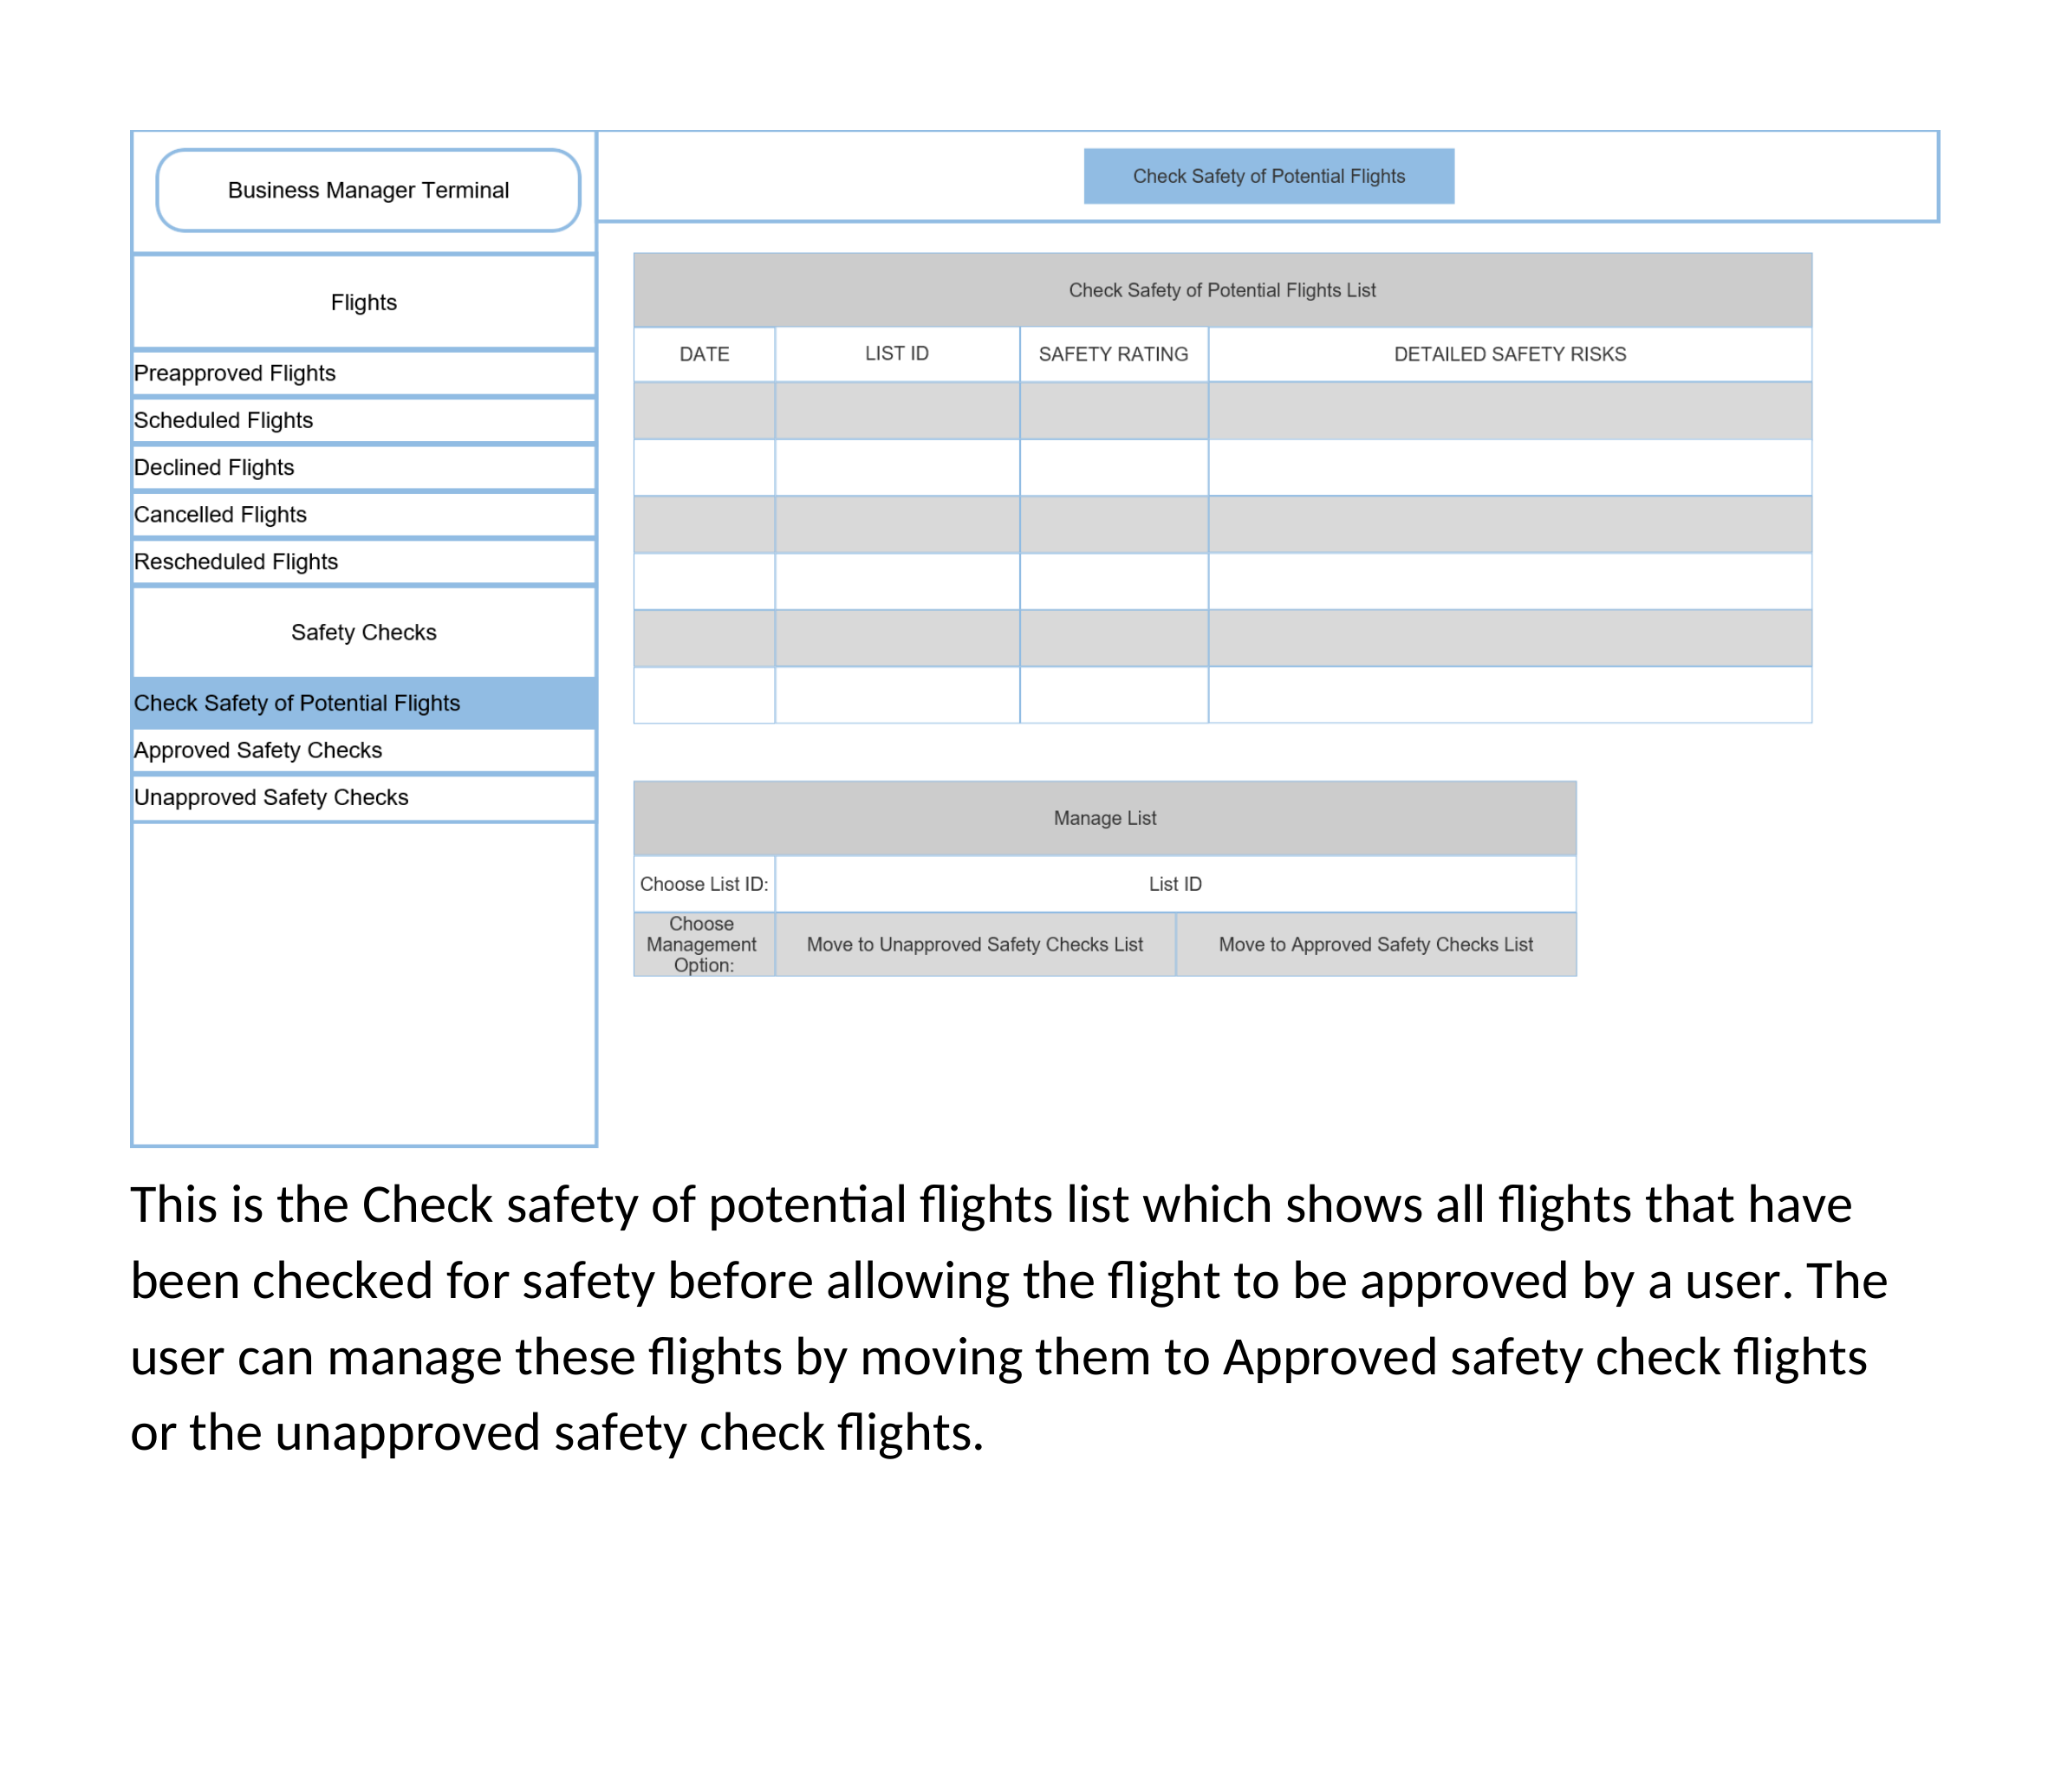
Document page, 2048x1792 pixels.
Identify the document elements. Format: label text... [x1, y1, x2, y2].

text This is the Check safety of potential flights list which shows all flights that have been checked for safety before allowing the flight to be approved by a user. The user can manage these flights by moving them to Approved safety check flights or the unapproved safety check flights. [130, 1170, 1917, 1464]
picture [130, 130, 1941, 1148]
